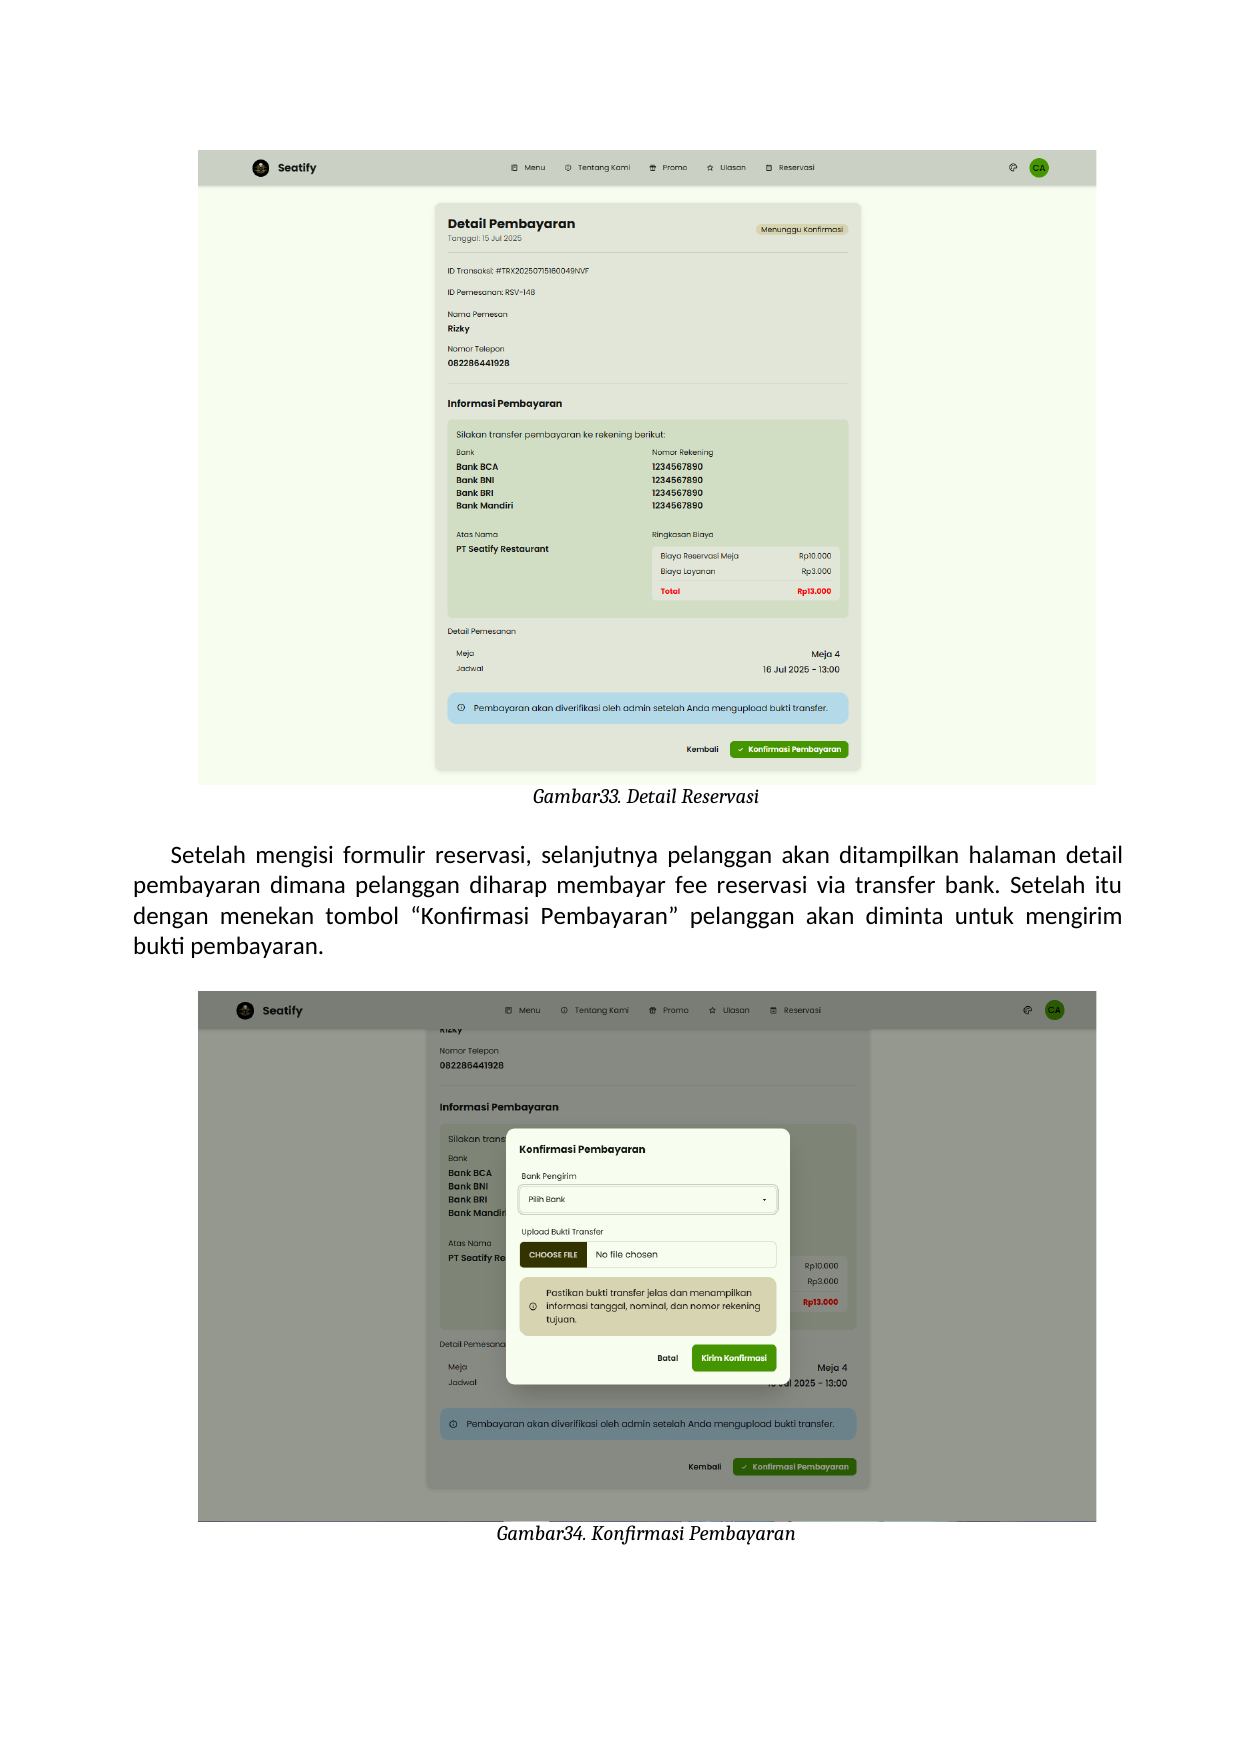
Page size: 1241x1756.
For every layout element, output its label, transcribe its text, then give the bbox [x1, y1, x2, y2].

text Setelah mengisi formulir reservasi, selanjutnya pelanggan akan ditampilkan halaman detail pembayaran dimana pelanggan diharap membayar fee reservasi via transfer bank. Setelah itu dengan menekan tombol “Konfirmasi Pembayaran” pelanggan akan diminta untuk mengirim bukti pembayaran. [133, 839, 1124, 961]
subtitle Gambar34. Konfirmasi Pembayaran [170, 1521, 1124, 1545]
picture [198, 991, 1097, 1522]
subtitle Gambar33. Detail Reservasi [170, 784, 1124, 808]
picture [198, 150, 1097, 785]
